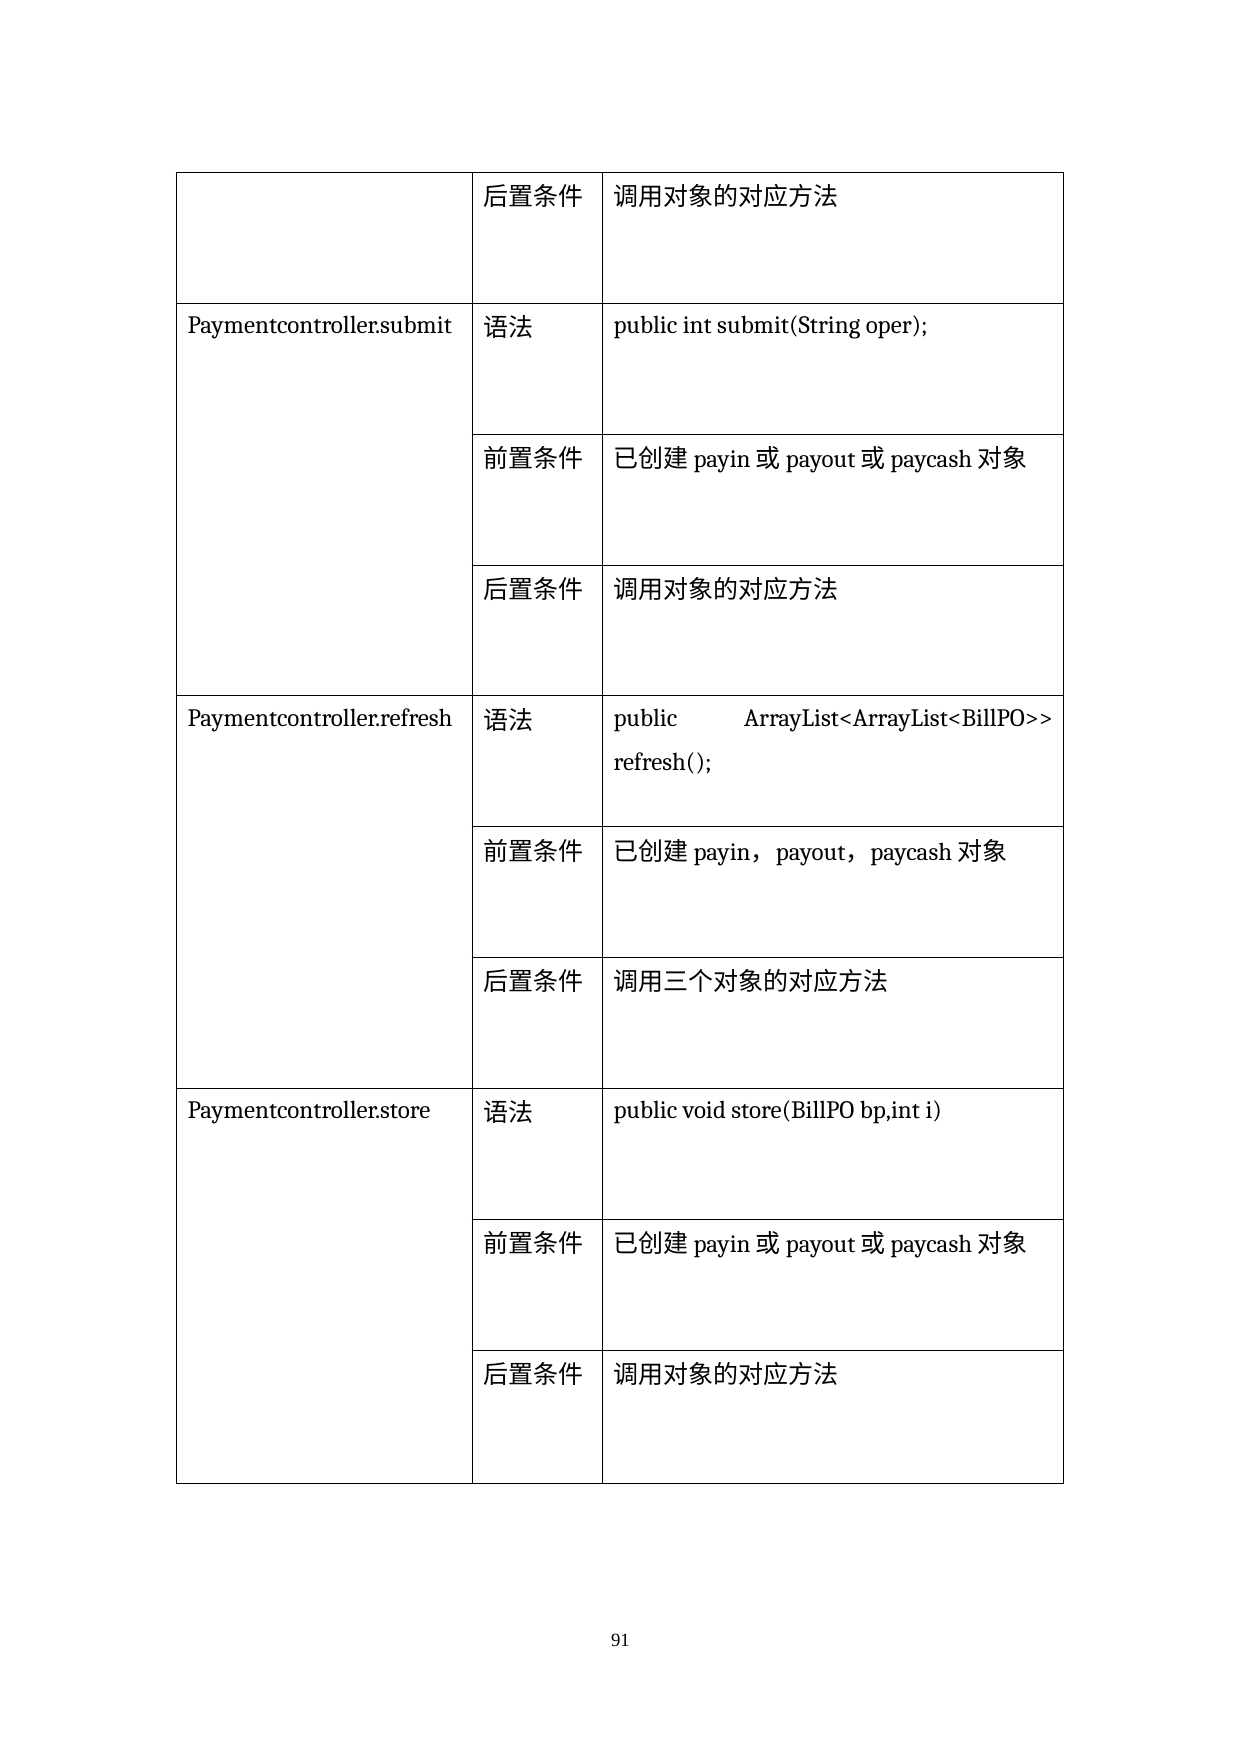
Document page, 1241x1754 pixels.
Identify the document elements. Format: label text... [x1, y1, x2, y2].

table_cell 后置条件 [473, 958, 602, 1088]
table_cell 已创建payin，payout，paycash对象 [603, 827, 1063, 957]
table_cell Paymentcontroller.store [177, 1089, 472, 1483]
table_cell 调用对象的对应方法 [603, 173, 1063, 303]
table_cell public void store(BillPO bp,int i) [603, 1089, 1063, 1219]
table_cell Paymentcontroller.submit [177, 304, 472, 695]
table_cell public ArrayList<ArrayList<BillPO>> refresh(); [603, 696, 1063, 826]
table_cell public int submit(String oper); [603, 304, 1063, 434]
table_cell 已创建payin或payout或paycash对象 [603, 1220, 1063, 1349]
table_cell 后置条件 [473, 173, 602, 303]
table_cell 后置条件 [473, 1351, 602, 1483]
table_cell Paymentcontroller.refresh [177, 696, 472, 1088]
table_cell 前置条件 [473, 1220, 602, 1349]
table_cell 后置条件 [473, 566, 602, 695]
table_cell 调用对象的对应方法 [603, 566, 1063, 695]
table_cell 语法 [473, 696, 602, 826]
table_cell 调用三个对象的对应方法 [603, 958, 1063, 1088]
table_cell 前置条件 [473, 435, 602, 564]
table_cell 前置条件 [473, 827, 602, 957]
table_cell 语法 [473, 1089, 602, 1219]
table_cell 调用对象的对应方法 [603, 1351, 1063, 1483]
table_cell 语法 [473, 304, 602, 434]
table_cell 已创建payin或payout或paycash对象 [603, 435, 1063, 564]
